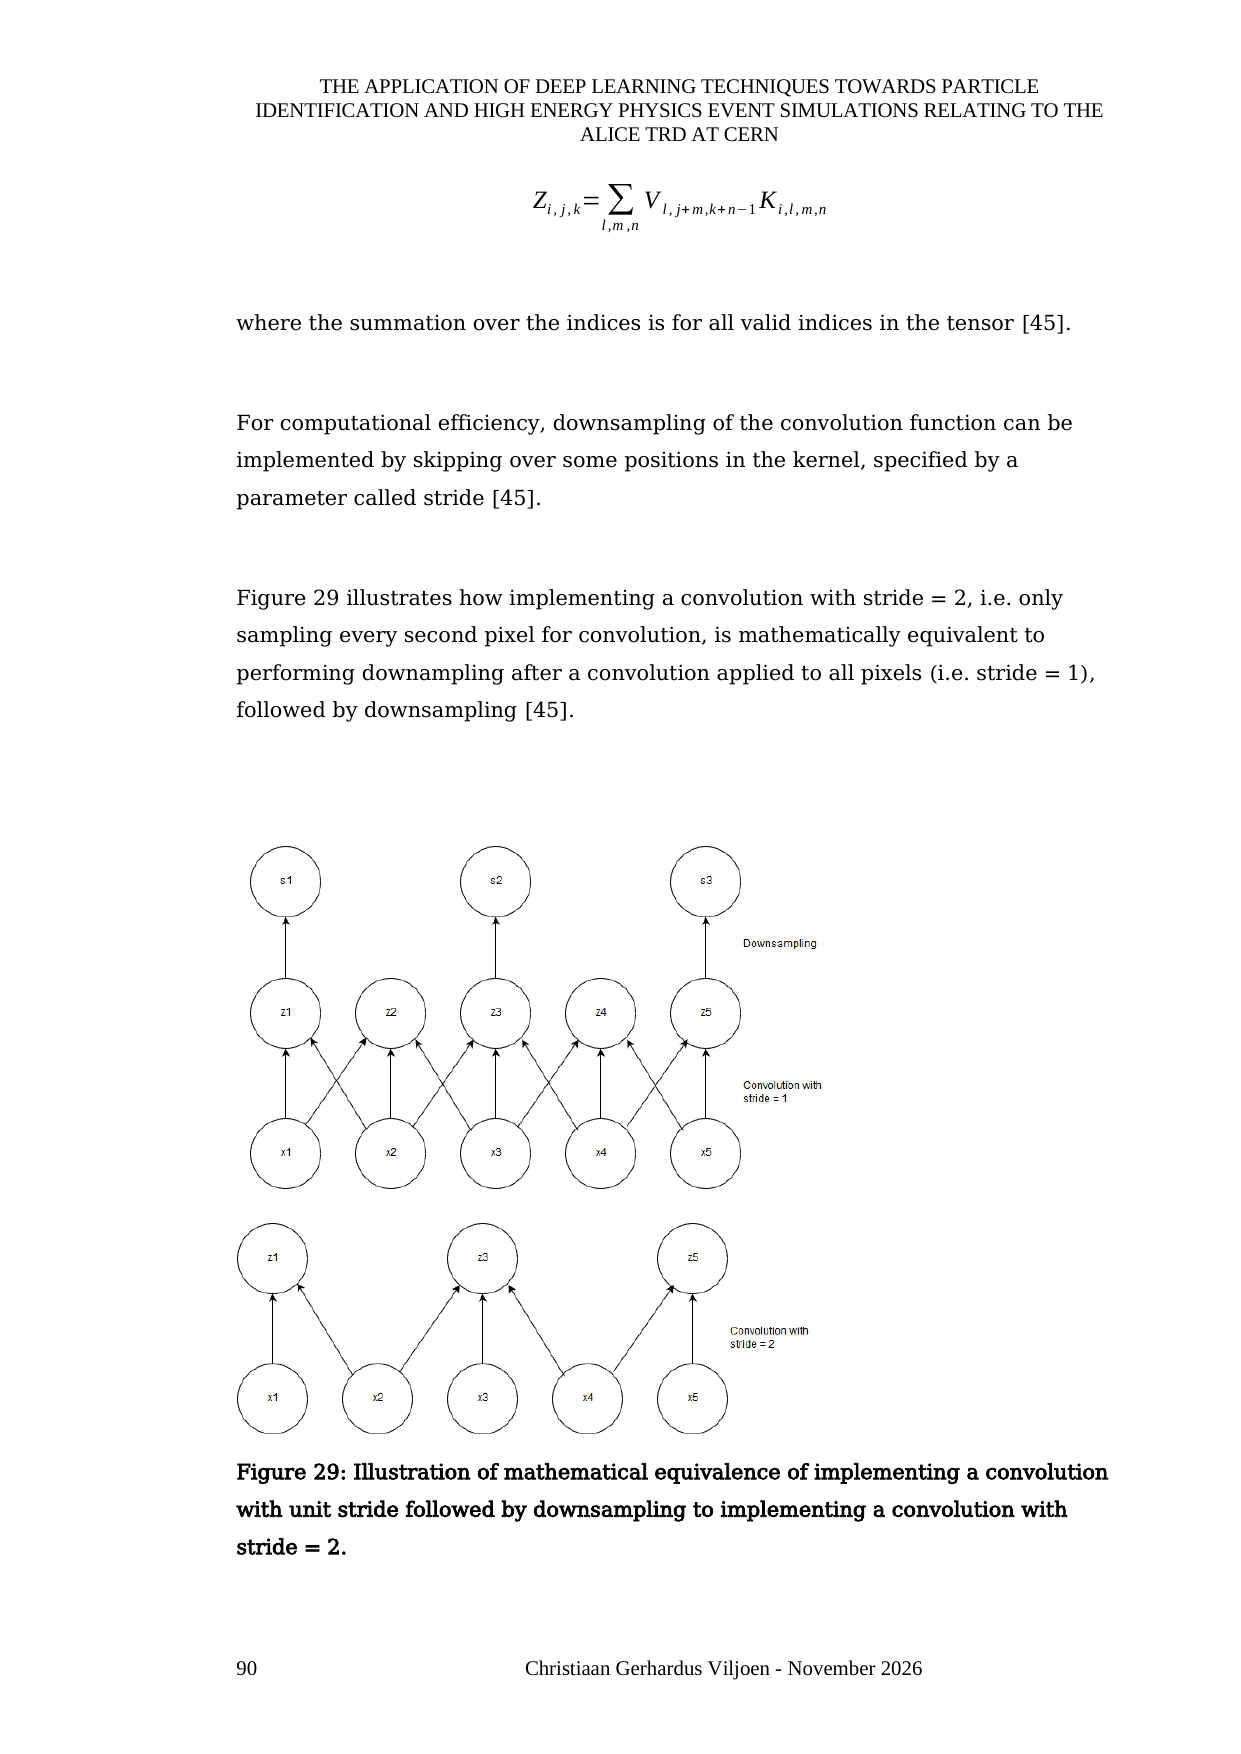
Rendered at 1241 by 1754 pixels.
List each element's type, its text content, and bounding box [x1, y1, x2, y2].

text where the summation over the indices is for all valid indices in the tensor . [236, 309, 1122, 334]
picture [236, 846, 838, 1434]
text Figure 29 illustrates how implementing a convolution with stride = 2, i.e. only sampling every second pixel for convolution, is mathematically equivalent to performing downampling after a convolution applied to all pixels (i.e. stride = 1), followed by downsampling . [236, 584, 1122, 722]
text Figure 29: Illustration of mathematical equivalence of implementing a convolution with unit stride followed by downsampling to implementing a convolution with stride = 2. [236, 1458, 1122, 1558]
text For computational efficiency, downsampling of the convolution function can be implemented by skipping over some positions in the kernel, specified by a parameter called stride . [236, 409, 1122, 509]
